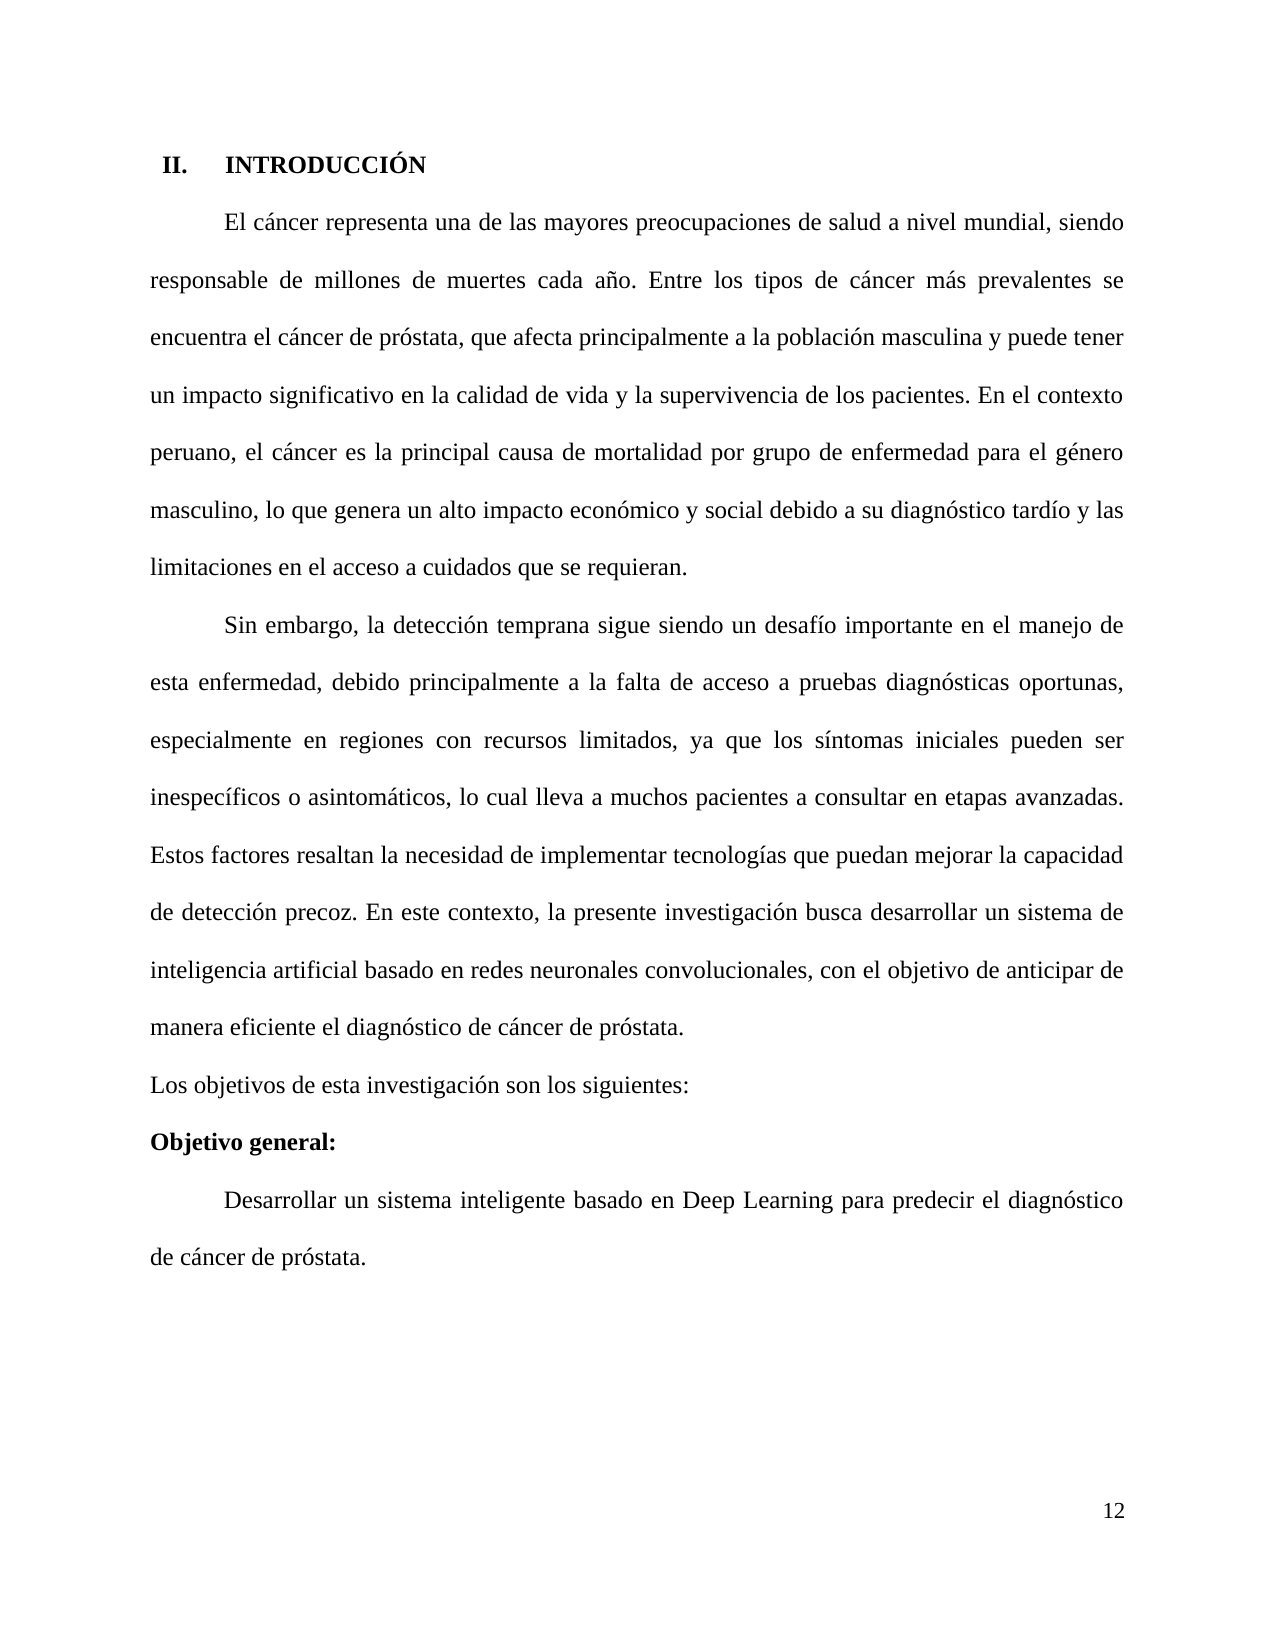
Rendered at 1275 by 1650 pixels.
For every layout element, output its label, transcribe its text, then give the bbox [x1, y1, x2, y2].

text Objetivo general: [150, 1127, 1125, 1156]
subtitle INTRODUCCIÓN [187, 150, 1125, 179]
text Los objetivos de esta investigación son los siguientes: [150, 1070, 1125, 1099]
text El cáncer representa una de las mayores preocupaciones de salud a nivel mundial, siendo responsable de millones de muertes cada año. Entre los tipos de cáncer más prevalentes se encuentra el cáncer de próstata, que afecta principalmente a la población masculina y puede tener un impacto significativo en la calidad de vida y la supervivencia de los pacientes. En el contexto peruano, el cáncer es la principal causa de mortalidad por grupo de enfermedad para el género masculino, lo que genera un alto impacto económico y social debido a su diagnóstico tardío y las limitaciones en el acceso a cuidados que se requieran. [150, 207, 1125, 581]
text Sin embargo, la detección temprana sigue siendo un desafío importante en el manejo de esta enfermedad, debido principalmente a la falta de acceso a pruebas diagnósticas oportunas, especialmente en regiones con recursos limitados, ya que los síntomas iniciales pueden ser inespecíficos o asintomáticos, lo cual lleva a muchos pacientes a consultar en etapas avanzadas. Estos factores resaltan la necesidad de implementar tecnologías que puedan mejorar la capacidad de detección precoz. En este contexto, la presente investigación busca desarrollar un sistema de inteligencia artificial basado en redes neuronales convolucionales, con el objetivo de anticipar de manera eficiente el diagnóstico de cáncer de próstata. [150, 610, 1125, 1041]
text Desarrollar un sistema inteligente basado en Deep Learning para predecir el diagnóstico de cáncer de próstata. [150, 1185, 1125, 1271]
